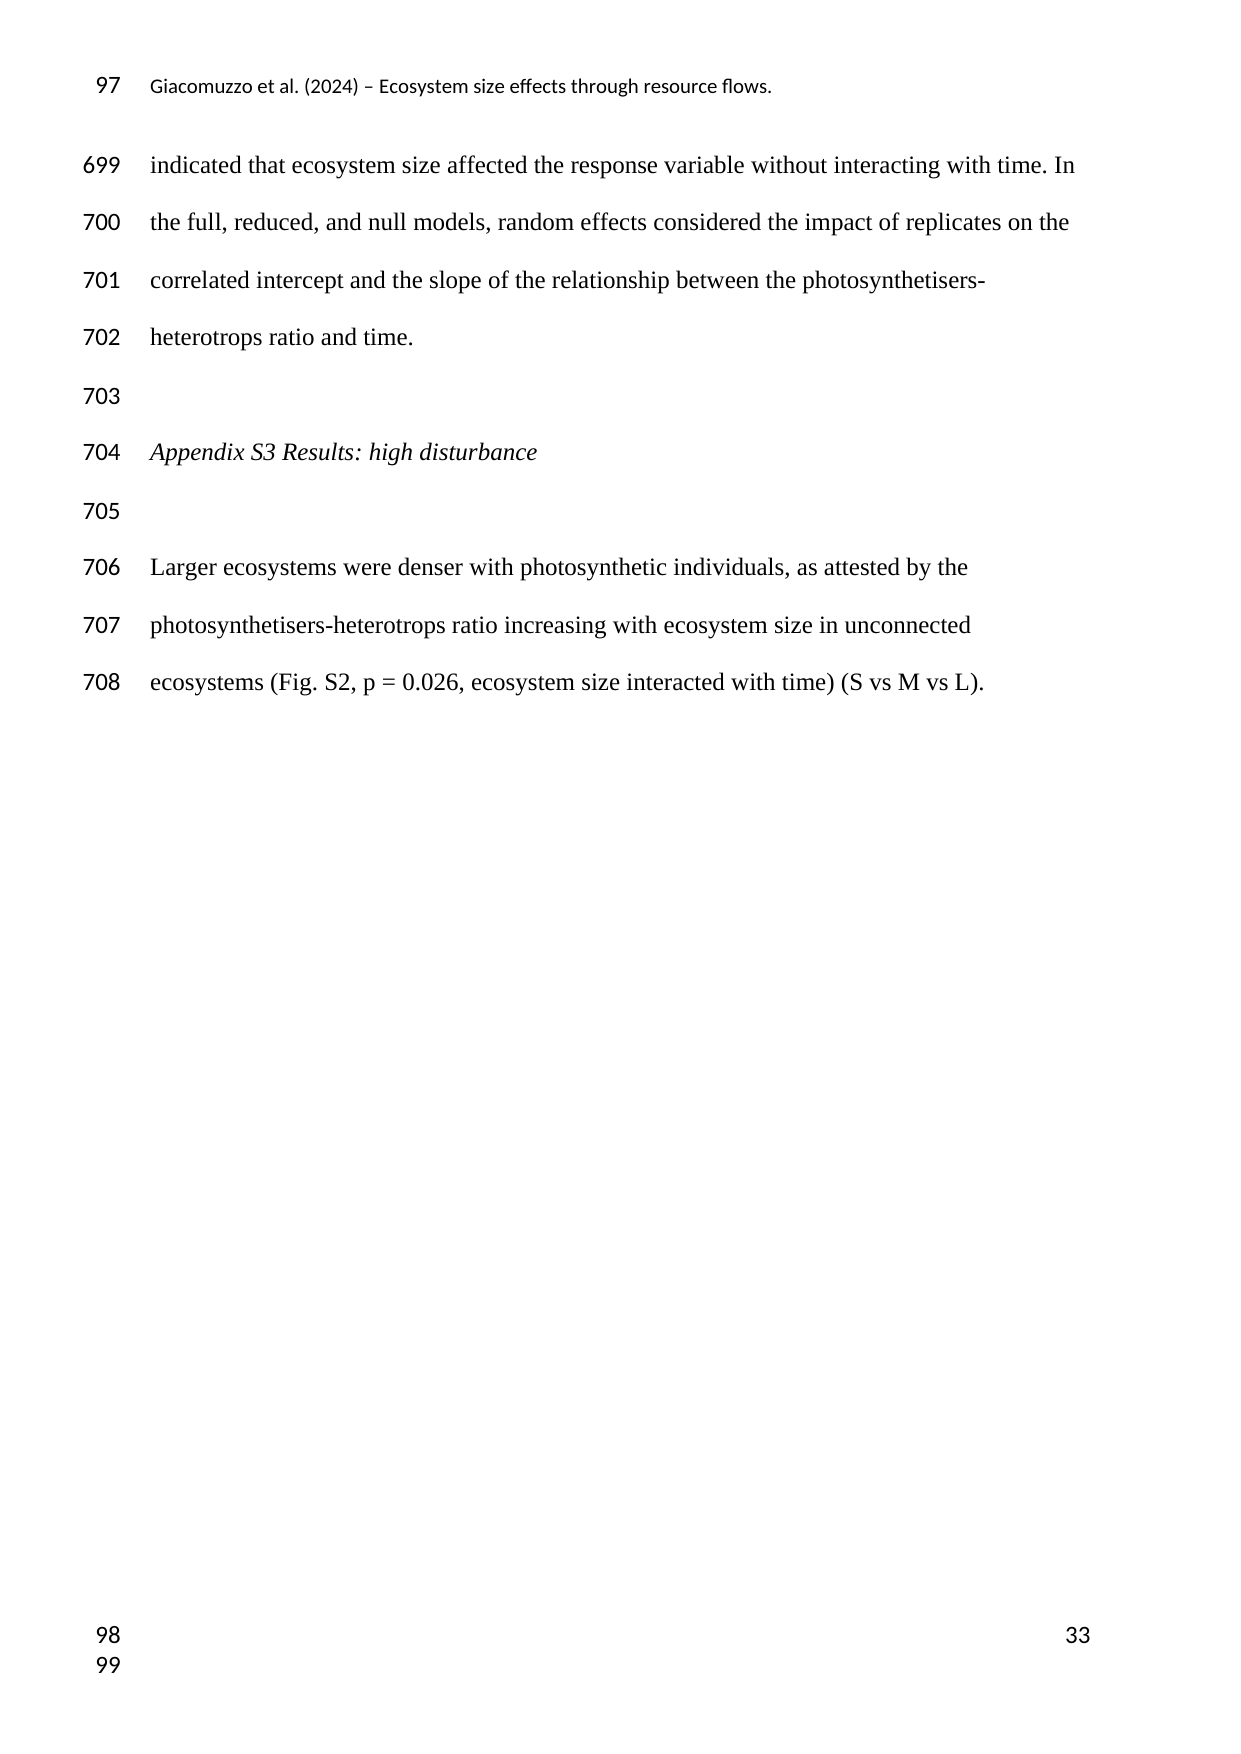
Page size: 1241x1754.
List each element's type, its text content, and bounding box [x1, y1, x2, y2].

text Appendix S3 Results: high disturbance [150, 437, 1090, 466]
text Larger ecosystems were denser with photosynthetic individuals, as attested by the photosynthetisers-heterotrops ratio increasing with ecosystem size in unconnected ecosystems (Fig. S2, p = 0.026, ecosystem size interacted with time) (S vs M vs L). [150, 552, 1090, 696]
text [150, 150, 1090, 351]
